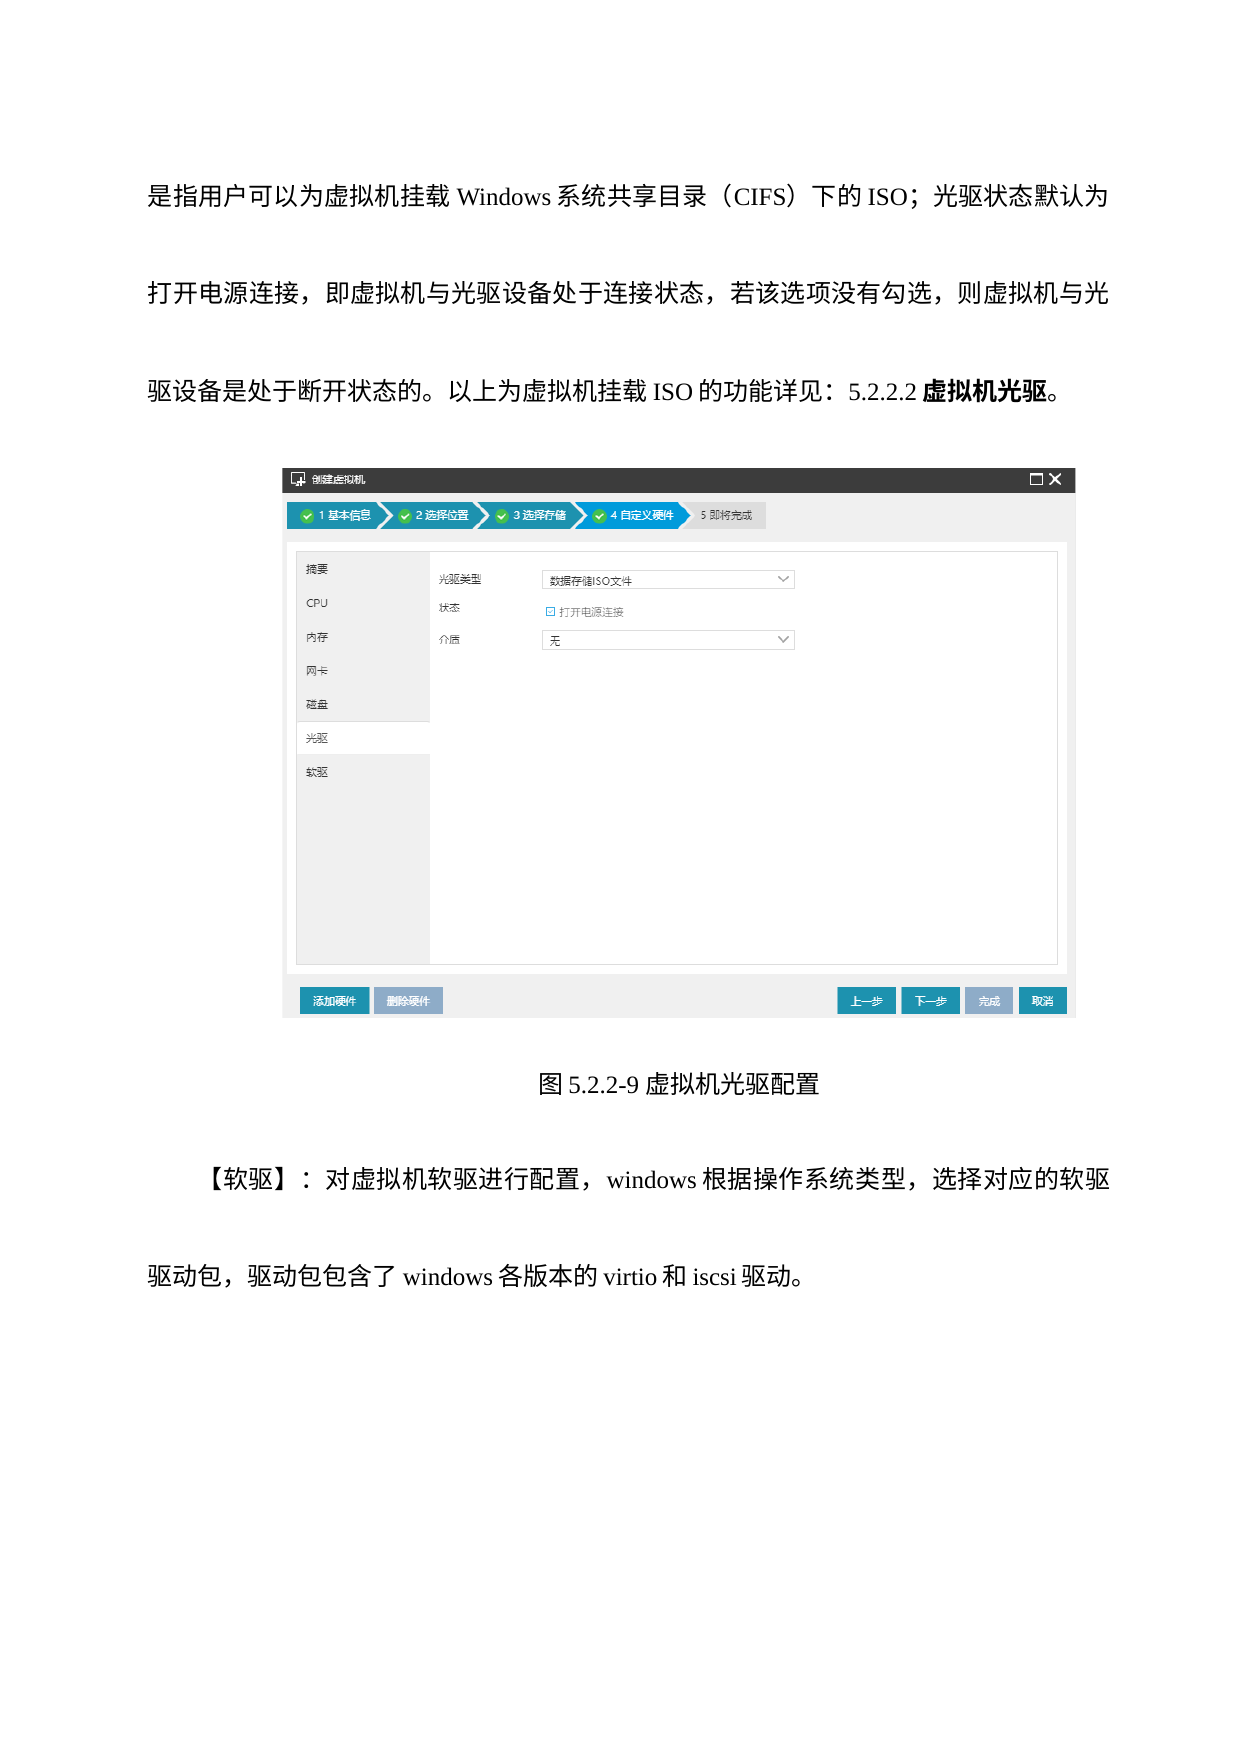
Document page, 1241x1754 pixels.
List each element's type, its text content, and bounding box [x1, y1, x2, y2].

text 图5.2.2-9 虚拟机光驱配置 [198, 1051, 1110, 1116]
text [148, 162, 1110, 422]
text 【软驱】：对虚拟机软驱进行配置，windows根据操作系统类型，选择对应的软驱驱动包，驱动包包含了windows各版本的virtio和iscsi驱动。 [148, 1145, 1110, 1307]
picture [282, 468, 1076, 1018]
